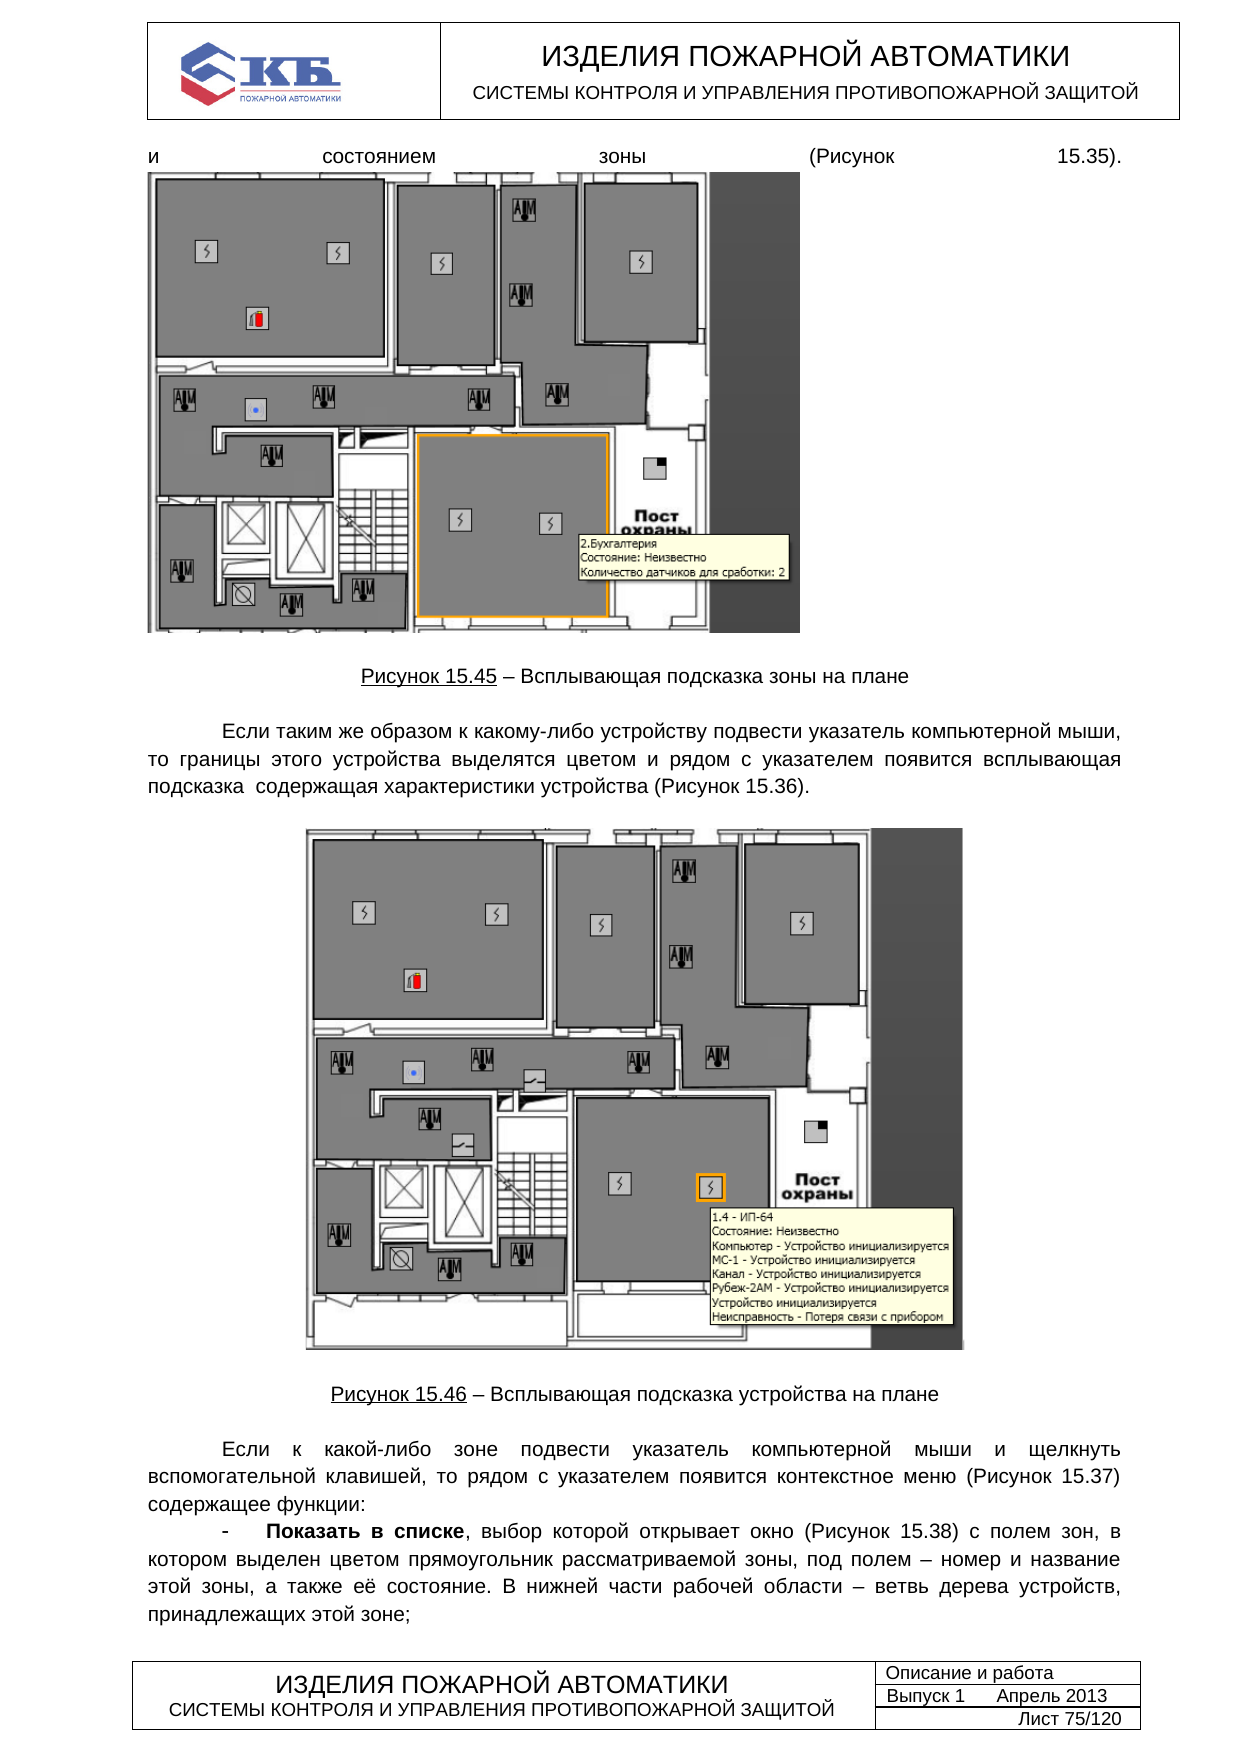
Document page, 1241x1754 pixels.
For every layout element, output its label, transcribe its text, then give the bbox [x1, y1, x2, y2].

picture [147, 172, 800, 633]
list Рисунок 15.46 – Всплывающая подсказка устройства на плане [148, 1381, 1122, 1405]
list Если таким же образом к какому-либо устройству подвести указатель компьютерной мыши, то границы этого устройства выделятся цветом и рядом с указателем появится всплывающая подсказка содержащая характеристики устройства (Рисунок 15.36). [148, 719, 1122, 798]
list Если к какой-либо зоне подвести указатель компьютерной мыши и щелкнуть вспомогательной клавишей, то рядом с указателем появится контекстное меню (Рисунок 15.37) содержащее функции: [148, 1436, 1122, 1515]
list Рисунок 15.45 – Всплывающая подсказка зоны на плане [148, 664, 1122, 688]
picture [305, 828, 965, 1350]
picture [177, 34, 354, 115]
list Показать в списке, выбор которой открывает окно (Рисунок 15.38) с полем зон, в котором выделен цветом прямоугольник рассматриваемой зоны, под полем – номер и название этой зоны, а также её состояние. В нижней части рабочей области – ветвь дерева устройств, принадлежащих этой зоне; [148, 1519, 1122, 1625]
